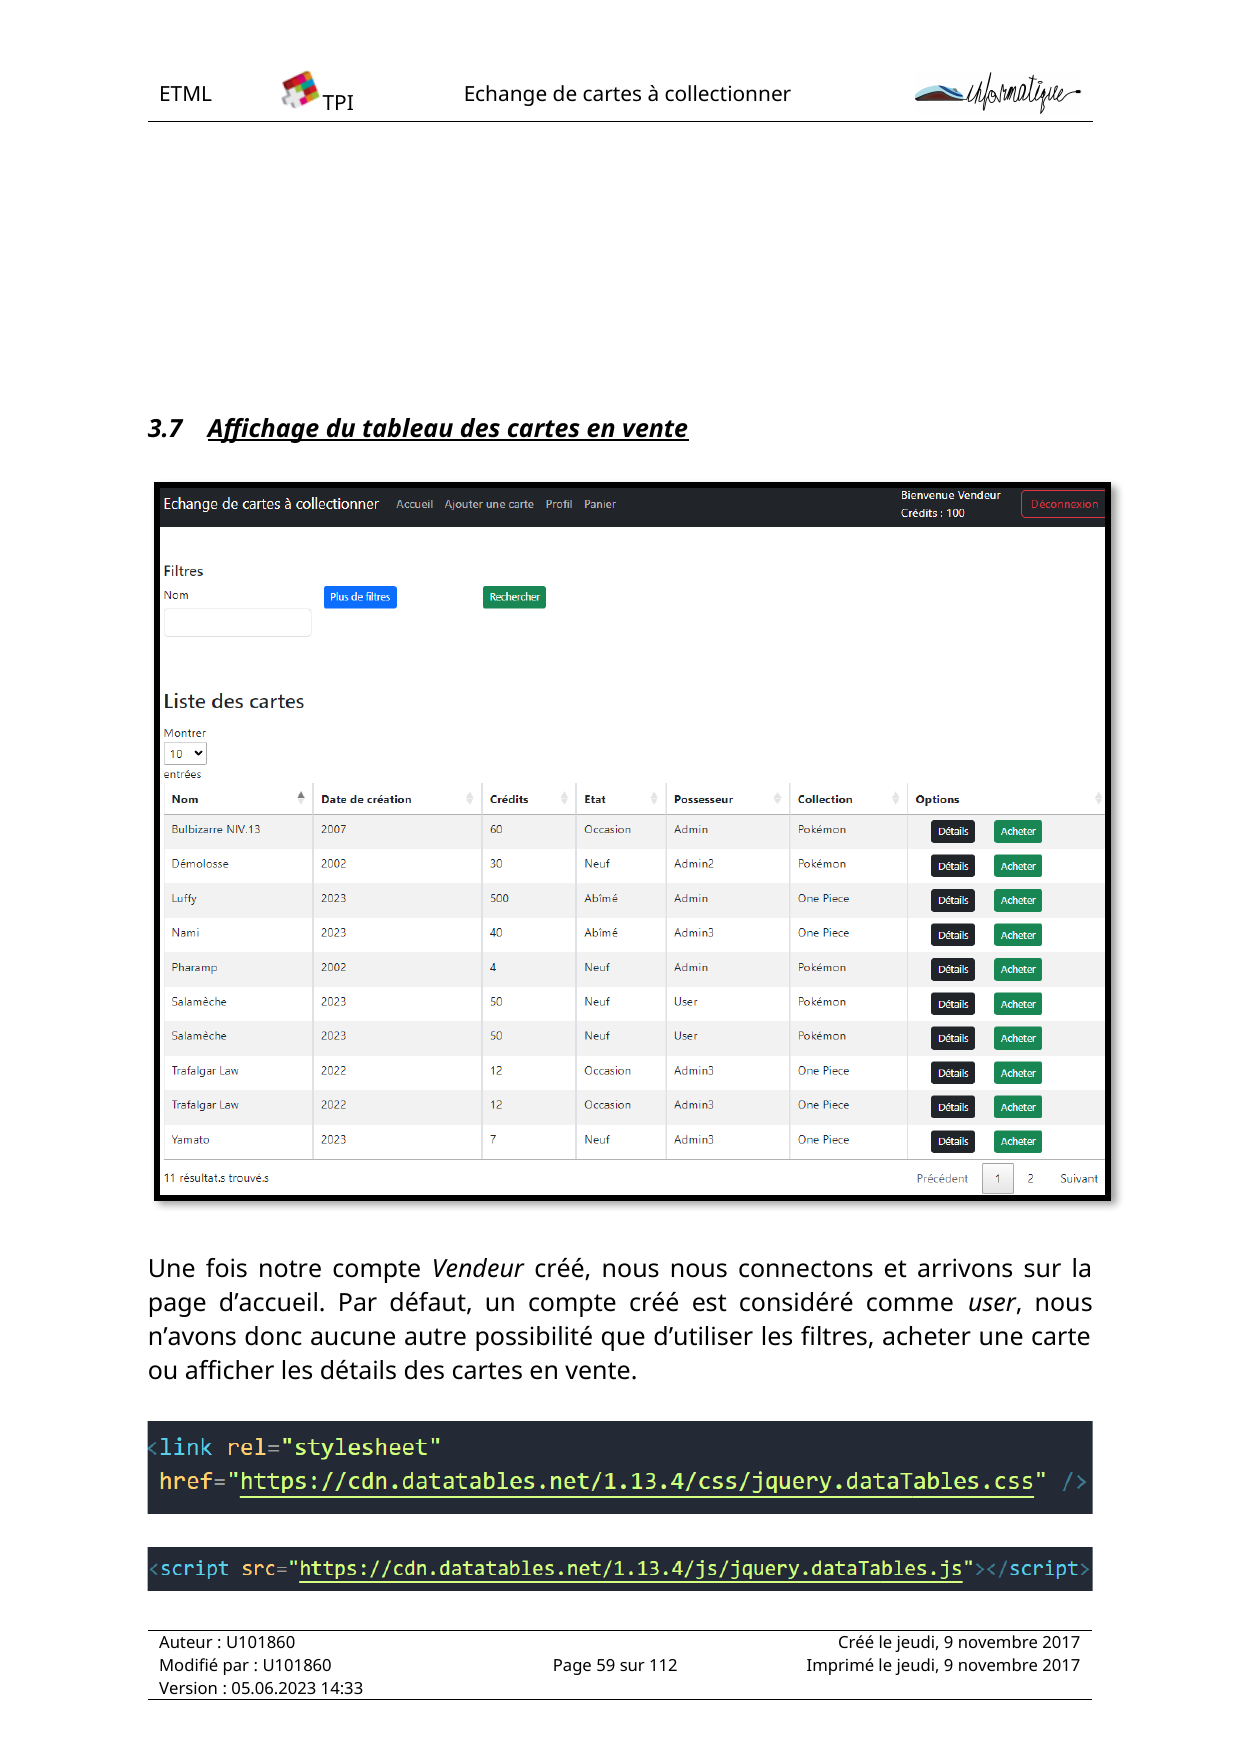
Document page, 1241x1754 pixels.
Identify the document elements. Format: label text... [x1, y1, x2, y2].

text Une fois notre compte Vendeur créé, nous nous connectons et arrivons sur la page d’accueil. Par défaut, un compte créé est considéré comme user, nous n’avons donc aucune autre possibilité que d’utiliser les filtres, acheter une carte ou afficher les détails des cartes en vente. [148, 1251, 1092, 1387]
picture [160, 488, 1105, 1195]
subtitle Affichage du tableau des cartes en vente [148, 411, 1092, 445]
picture [147, 1547, 1093, 1591]
picture [276, 69, 323, 111]
picture [147, 1421, 1093, 1514]
